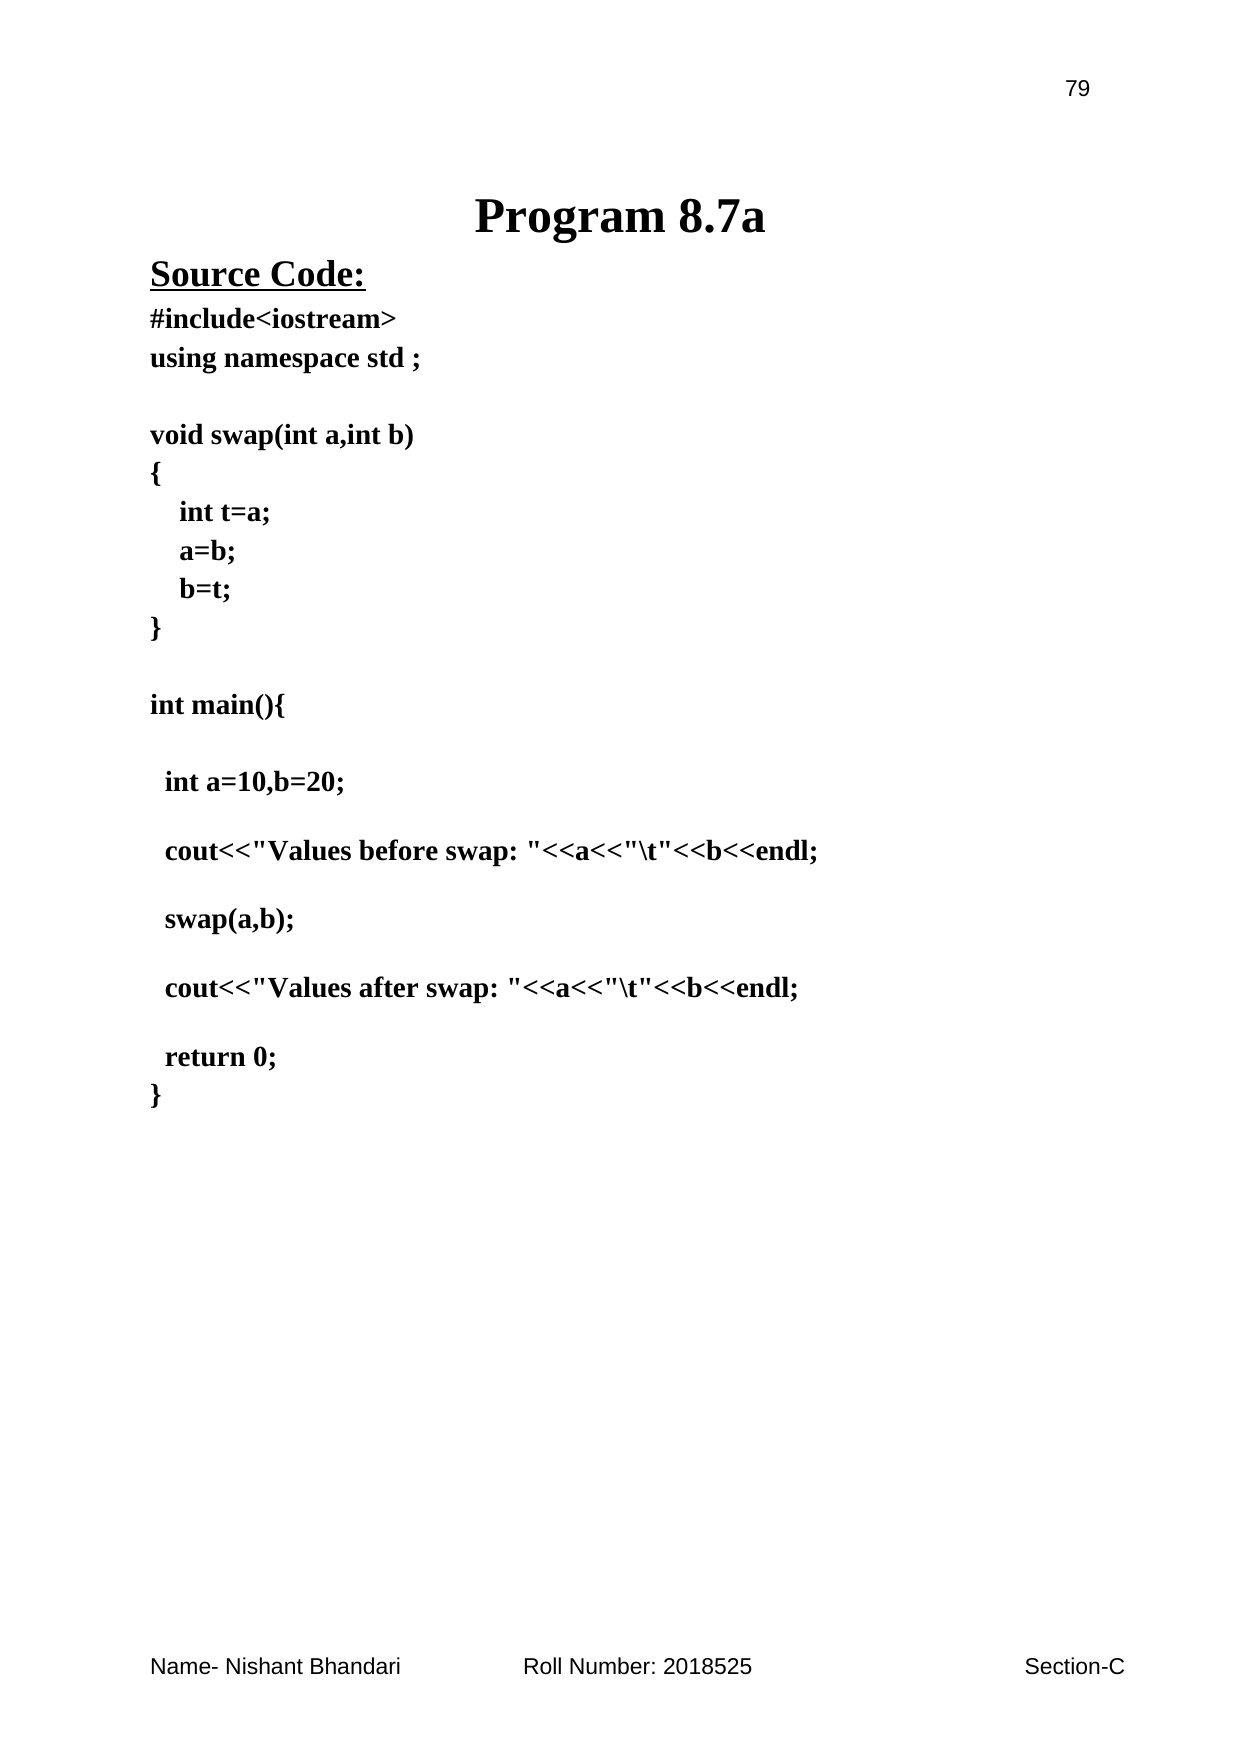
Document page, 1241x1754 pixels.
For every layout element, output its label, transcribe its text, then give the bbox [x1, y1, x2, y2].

text int a=10,b=20; [150, 764, 1090, 797]
text b=t; [150, 571, 1090, 605]
text int t=a; [150, 494, 1090, 528]
text cout<<"Values after swap: "<<a<<"\t"<<b<<endl; [150, 970, 1090, 1004]
text a=b; [150, 533, 1090, 566]
text cout<<"Values before swap: "<<a<<"\t"<<b<<endl; [150, 833, 1090, 866]
text void swap(int a,int b) [150, 417, 1090, 451]
text return 0; [150, 1039, 1090, 1072]
text Program 8.7a [150, 186, 1090, 243]
text swap(a,b); [150, 901, 1090, 935]
text using namespace std ; [150, 340, 1090, 373]
text #include<iostream> [150, 301, 1090, 335]
text Source Code: [150, 252, 1090, 295]
text } [150, 1077, 1090, 1111]
text int main(){ [150, 687, 1090, 720]
text { [150, 456, 1090, 489]
text } [150, 610, 1090, 643]
